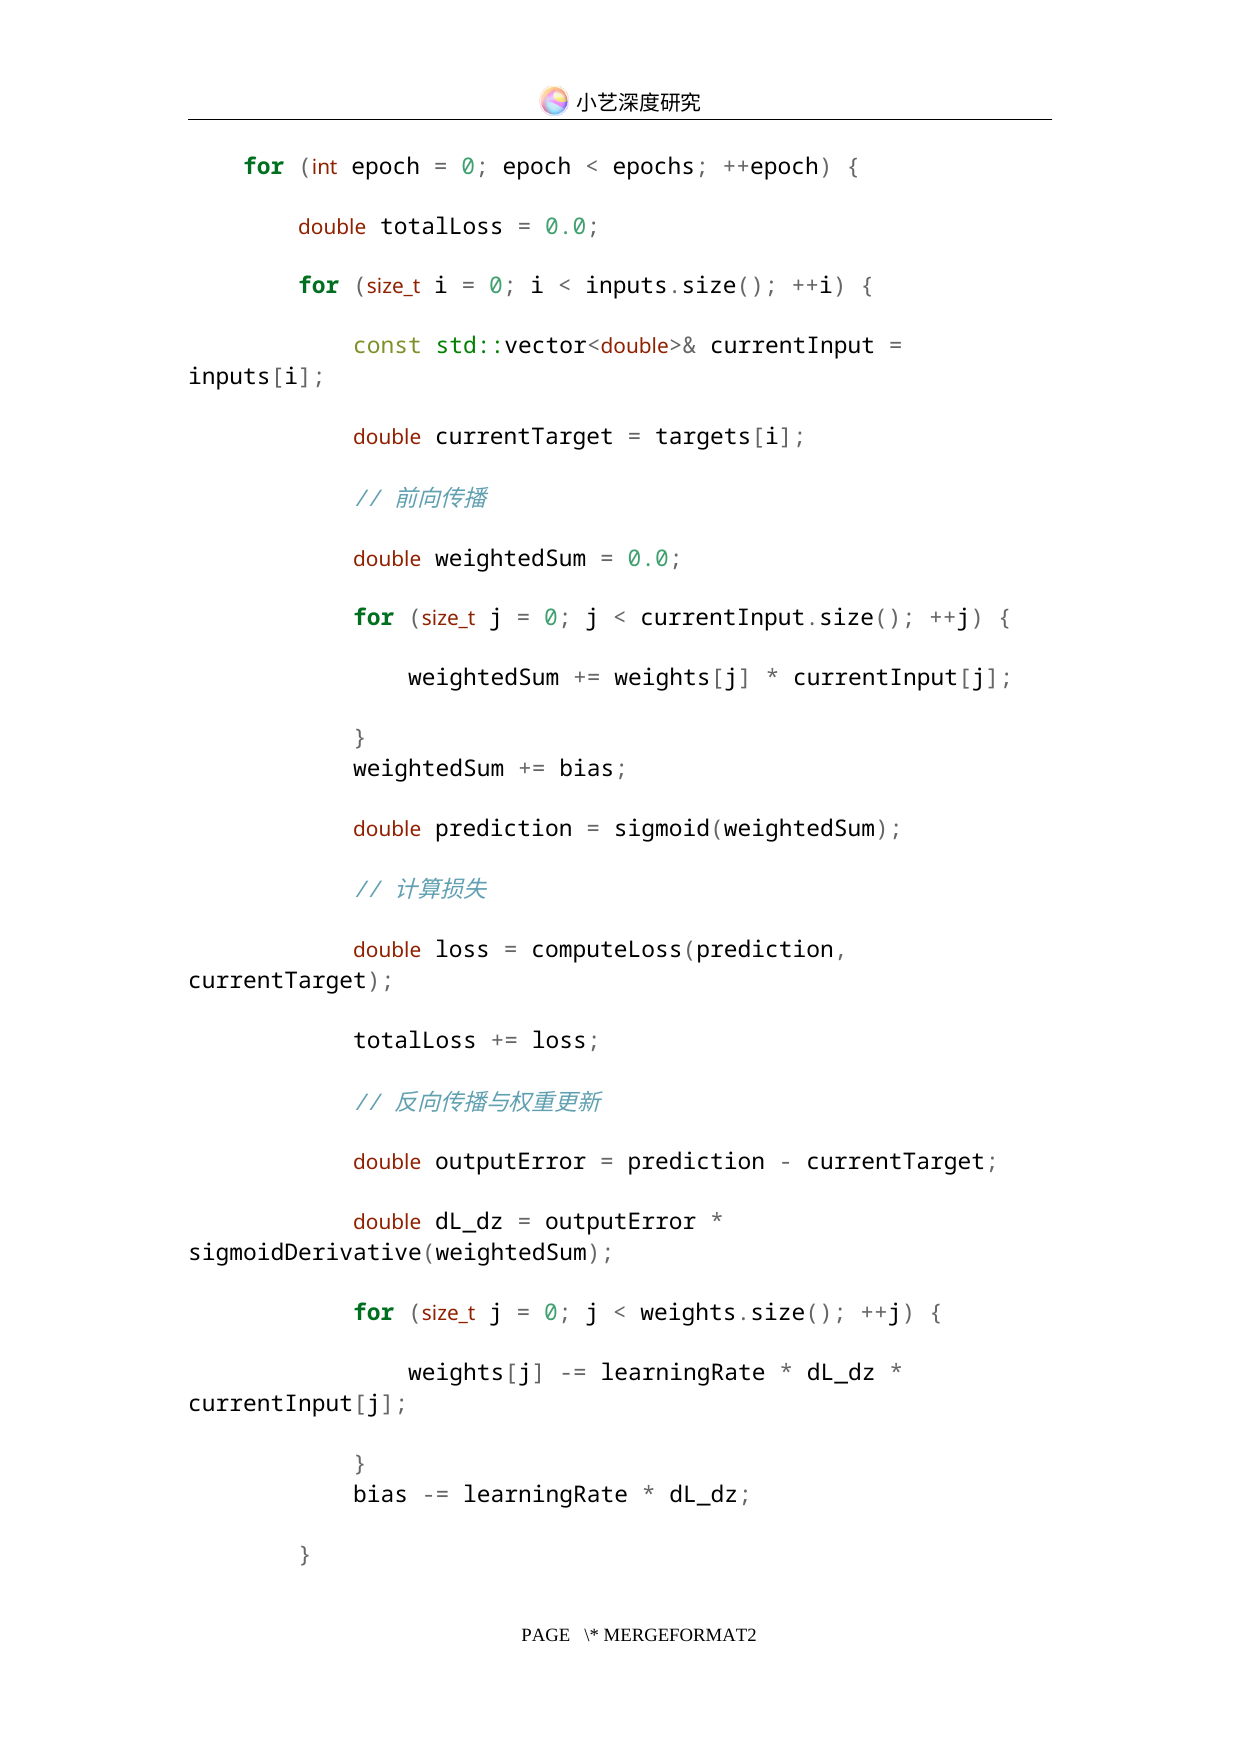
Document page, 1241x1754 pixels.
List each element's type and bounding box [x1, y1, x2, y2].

text [188, 150, 1052, 1597]
picture [539, 86, 569, 116]
